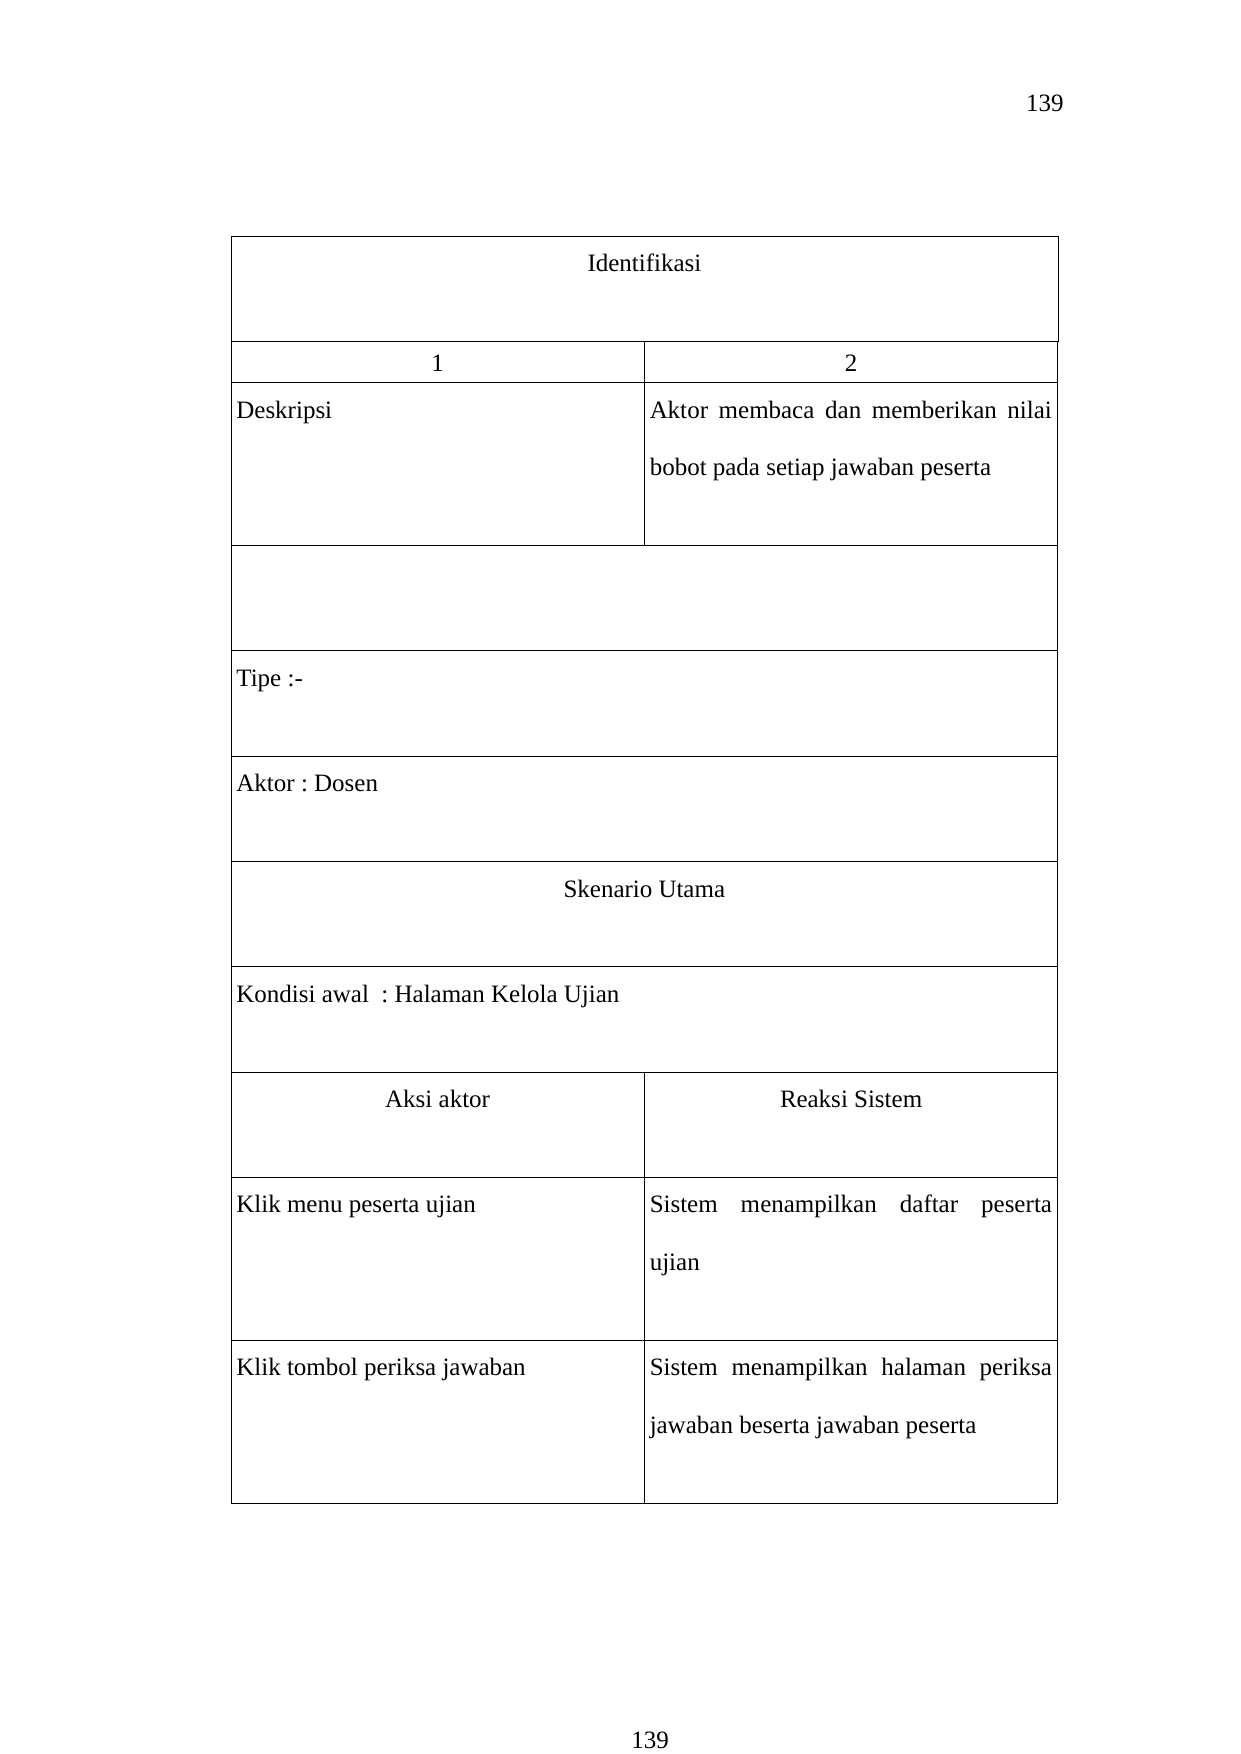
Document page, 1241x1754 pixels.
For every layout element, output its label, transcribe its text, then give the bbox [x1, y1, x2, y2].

table_cell Klik menu peserta ujian [232, 1178, 644, 1340]
table_header Identifikasi [232, 237, 1058, 341]
table_header 2 [645, 342, 1057, 382]
table_cell Tipe :- [232, 651, 1057, 756]
table_cell Aktor : Dosen [232, 757, 1057, 861]
table_cell Klik tombol periksa jawaban [232, 1341, 644, 1502]
table_cell [232, 546, 1057, 650]
table_cell Aksi aktor [232, 1073, 644, 1177]
table_cell Aktor membaca dan memberikan nilai bobot pada setiap jawaban peserta [645, 383, 1057, 545]
table_cell Skenario Utama [232, 862, 1057, 966]
table_cell Deskripsi [232, 383, 644, 545]
table_cell Kondisi awal : Halaman Kelola Ujian [232, 967, 1057, 1072]
table_cell Sistem menampilkan halaman periksa jawaban beserta jawaban peserta [645, 1341, 1057, 1502]
table_header 1 [232, 342, 644, 382]
table_cell Reaksi Sistem [645, 1073, 1057, 1177]
table_cell Sistem menampilkan daftar peserta ujian [645, 1178, 1057, 1340]
